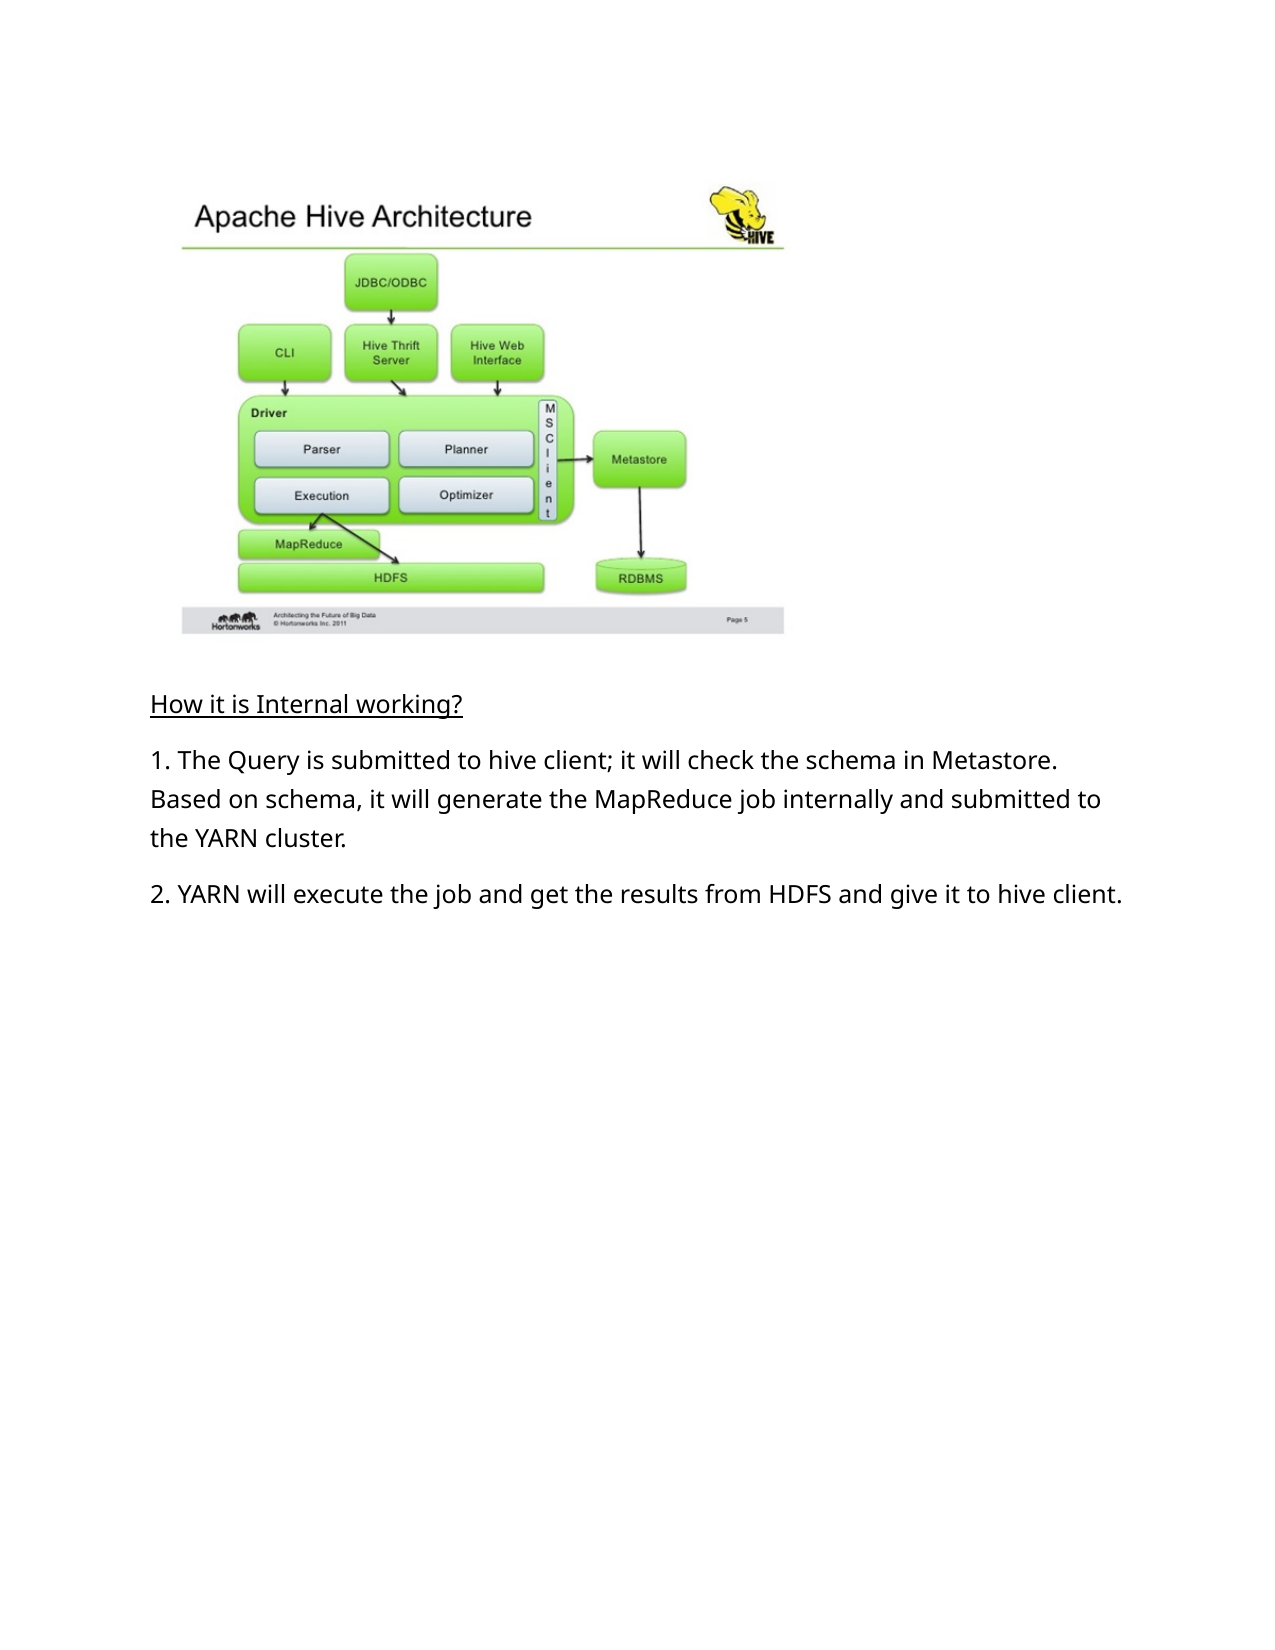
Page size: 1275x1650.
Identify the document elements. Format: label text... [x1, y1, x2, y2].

text How it is Internal working? [150, 687, 1125, 721]
text 1. The Query is submitted to hive client; it will check the schema in Metastore. Based on schema, it will generate the MapReduce job internally and submitted to the YARN cluster. [150, 743, 1125, 855]
text 2. YARN will execute the job and get the results from HDFS and give it to hive client. [150, 877, 1125, 911]
picture [150, 150, 816, 666]
